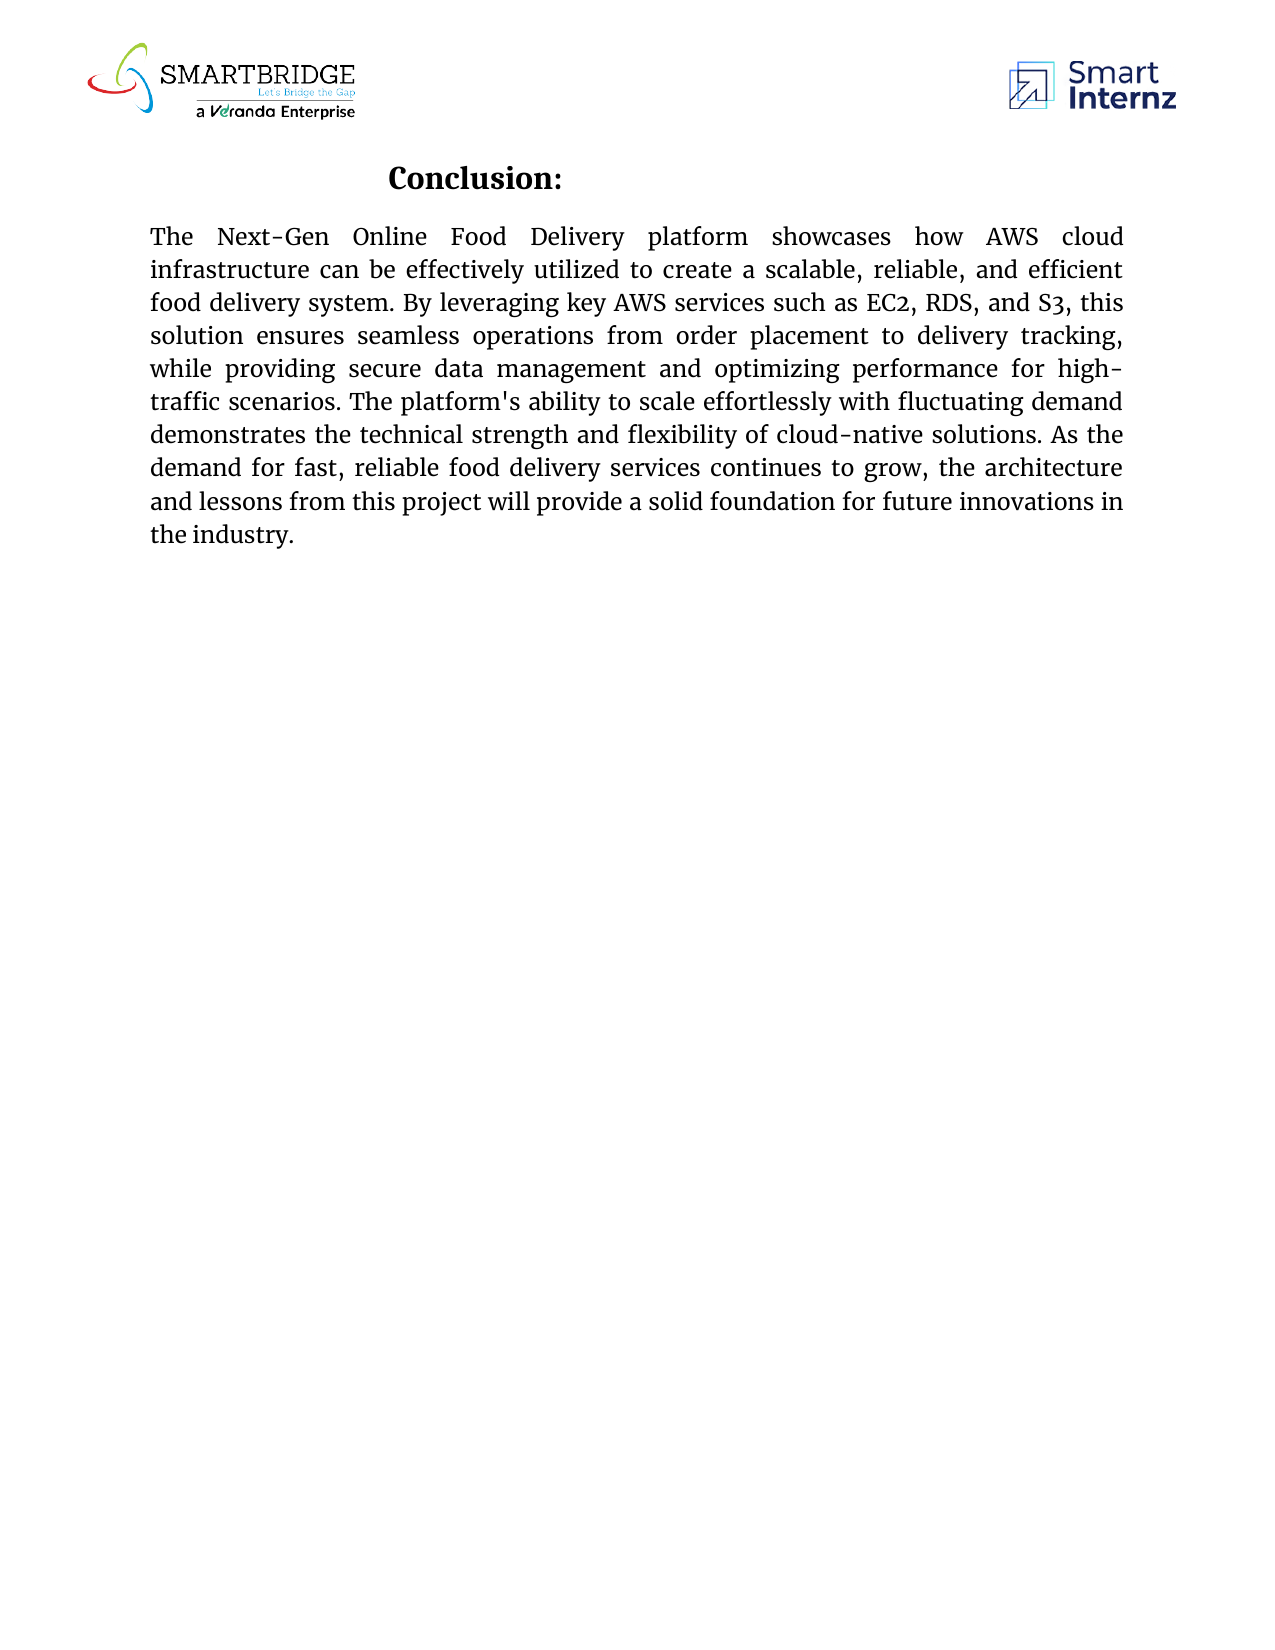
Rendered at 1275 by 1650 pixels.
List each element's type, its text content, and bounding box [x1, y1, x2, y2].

picture [1004, 61, 1181, 109]
picture [73, 20, 370, 142]
text The Next-Gen Online Food Delivery platform showcases how AWS cloud infrastructure can be effectively utilized to create a scalable, reliable, and efficient food delivery system. By leveraging key AWS services such as EC2, RDS, and S3, this solution ensures seamless operations from order placement to delivery tracking, while providing secure data management and optimizing performance for high-traffic scenarios. The platform's ability to scale effortlessly with fluctuating demand demonstrates the technical strength and flexibility of cloud-native solutions. As the demand for fast, reliable food delivery services continues to grow, the architecture and lessons from this project will provide a solid foundation for future innovations in the industry. [150, 222, 1125, 549]
text Conclusion: [150, 159, 1125, 197]
